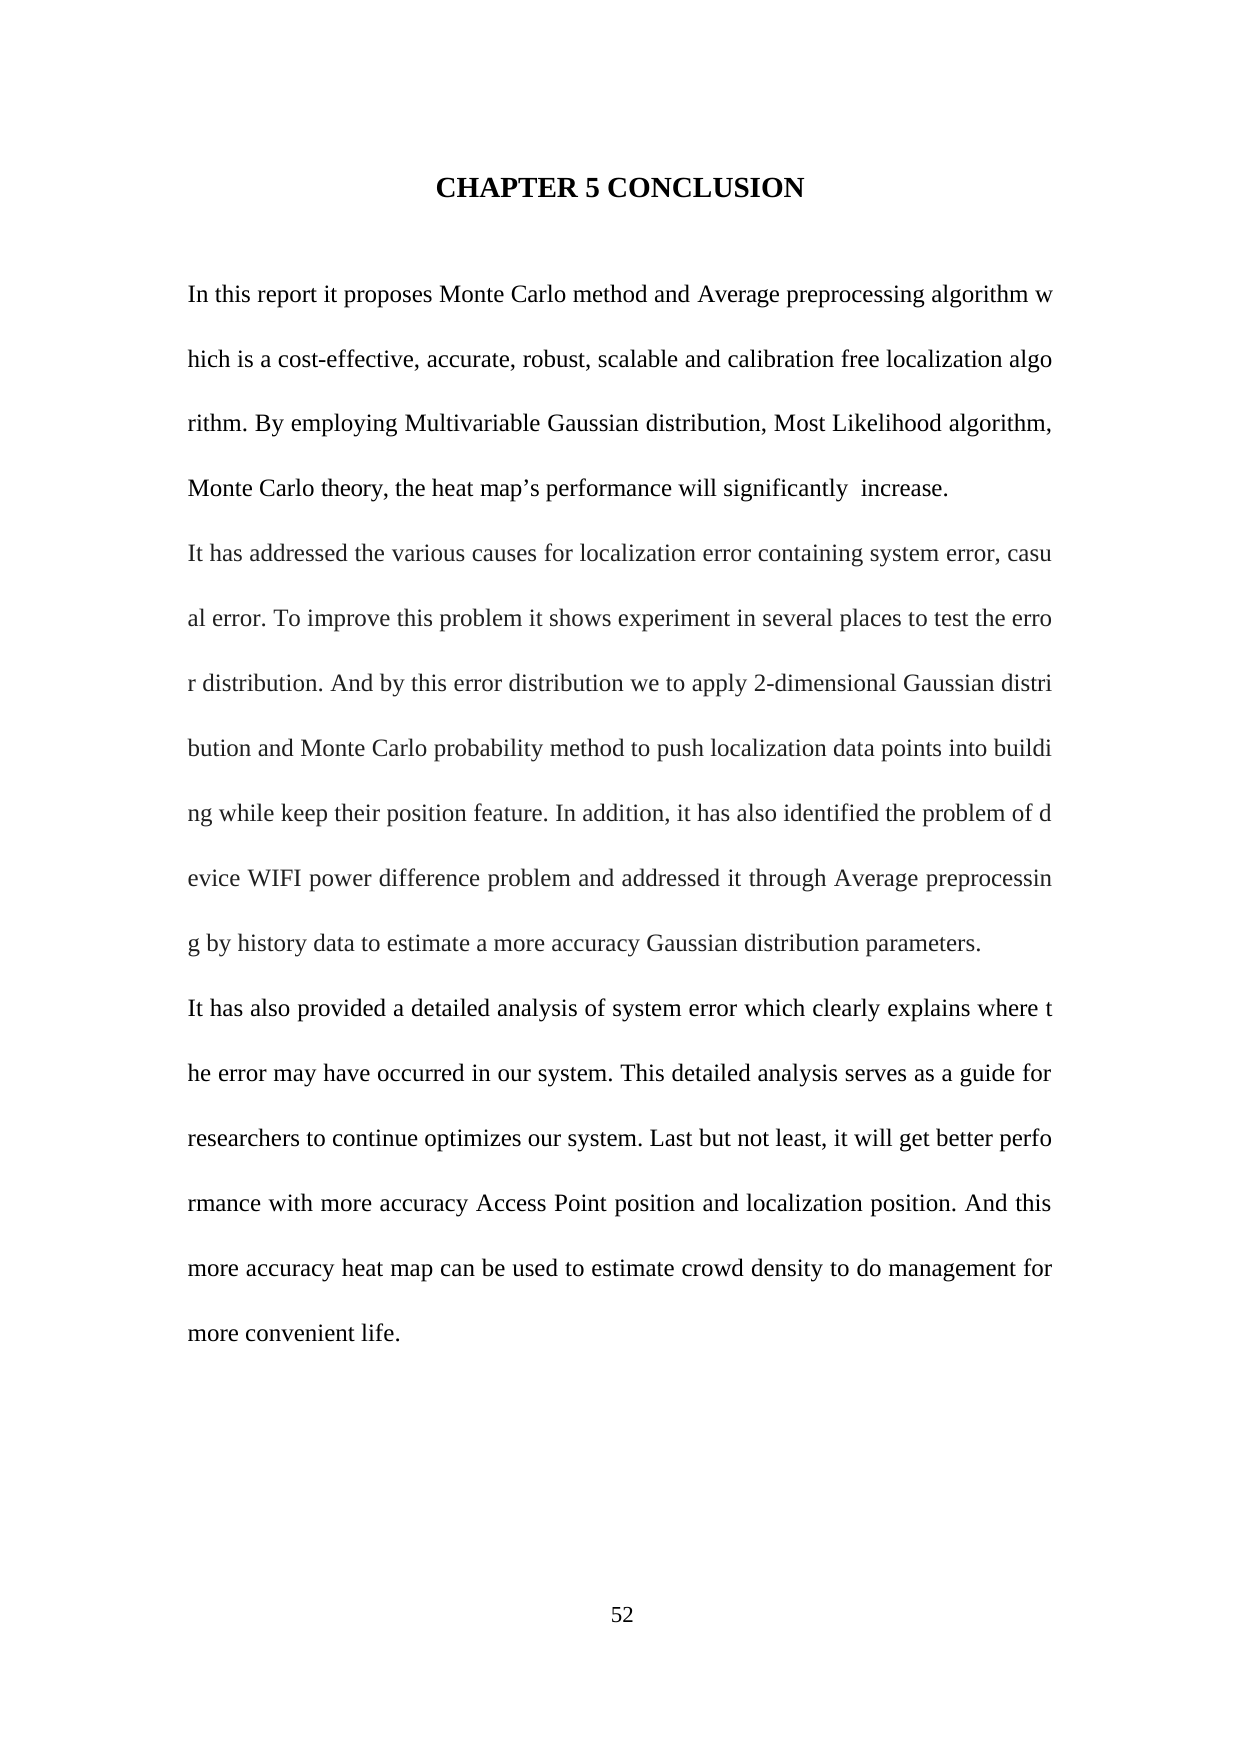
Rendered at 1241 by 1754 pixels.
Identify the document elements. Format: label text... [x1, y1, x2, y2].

text In this report it proposes Monte Carlo method and Average preprocessing algorithm which is a cost-effective, accurate, robust, scalable and calibration free localization algorithm. By employing Multivariable Gaussian distribution, Most Likelihood algorithm, Monte Carlo theory, the heat map’s performance will significantly increase. [187, 279, 1053, 502]
subtitle CHAPTER 5 CONCLUSION [435, 171, 1101, 204]
text It has addressed the various causes for localization error containing system error, casual error. To improve this problem it shows experiment in several places to test the error distribution. And by this error distribution we to apply 2-dimensional Gaussian distribution and Monte Carlo probability method to push localization data points into building while keep their position feature. In addition, it has also identified the problem of device WIFI power difference problem and addressed it through Average preprocessing by history data to estimate a more accuracy Gaussian distribution parameters. [187, 538, 1053, 957]
text It has also provided a detailed analysis of system error which clearly explains where the error may have occurred in our system. This detailed analysis serves as a guide for researchers to continue optimizes our system. Last but not least, it will get better performance with more accuracy Access Point position and localization position. And this more accuracy heat map can be used to estimate crowd density to do management for more convenient life. [187, 993, 1053, 1346]
